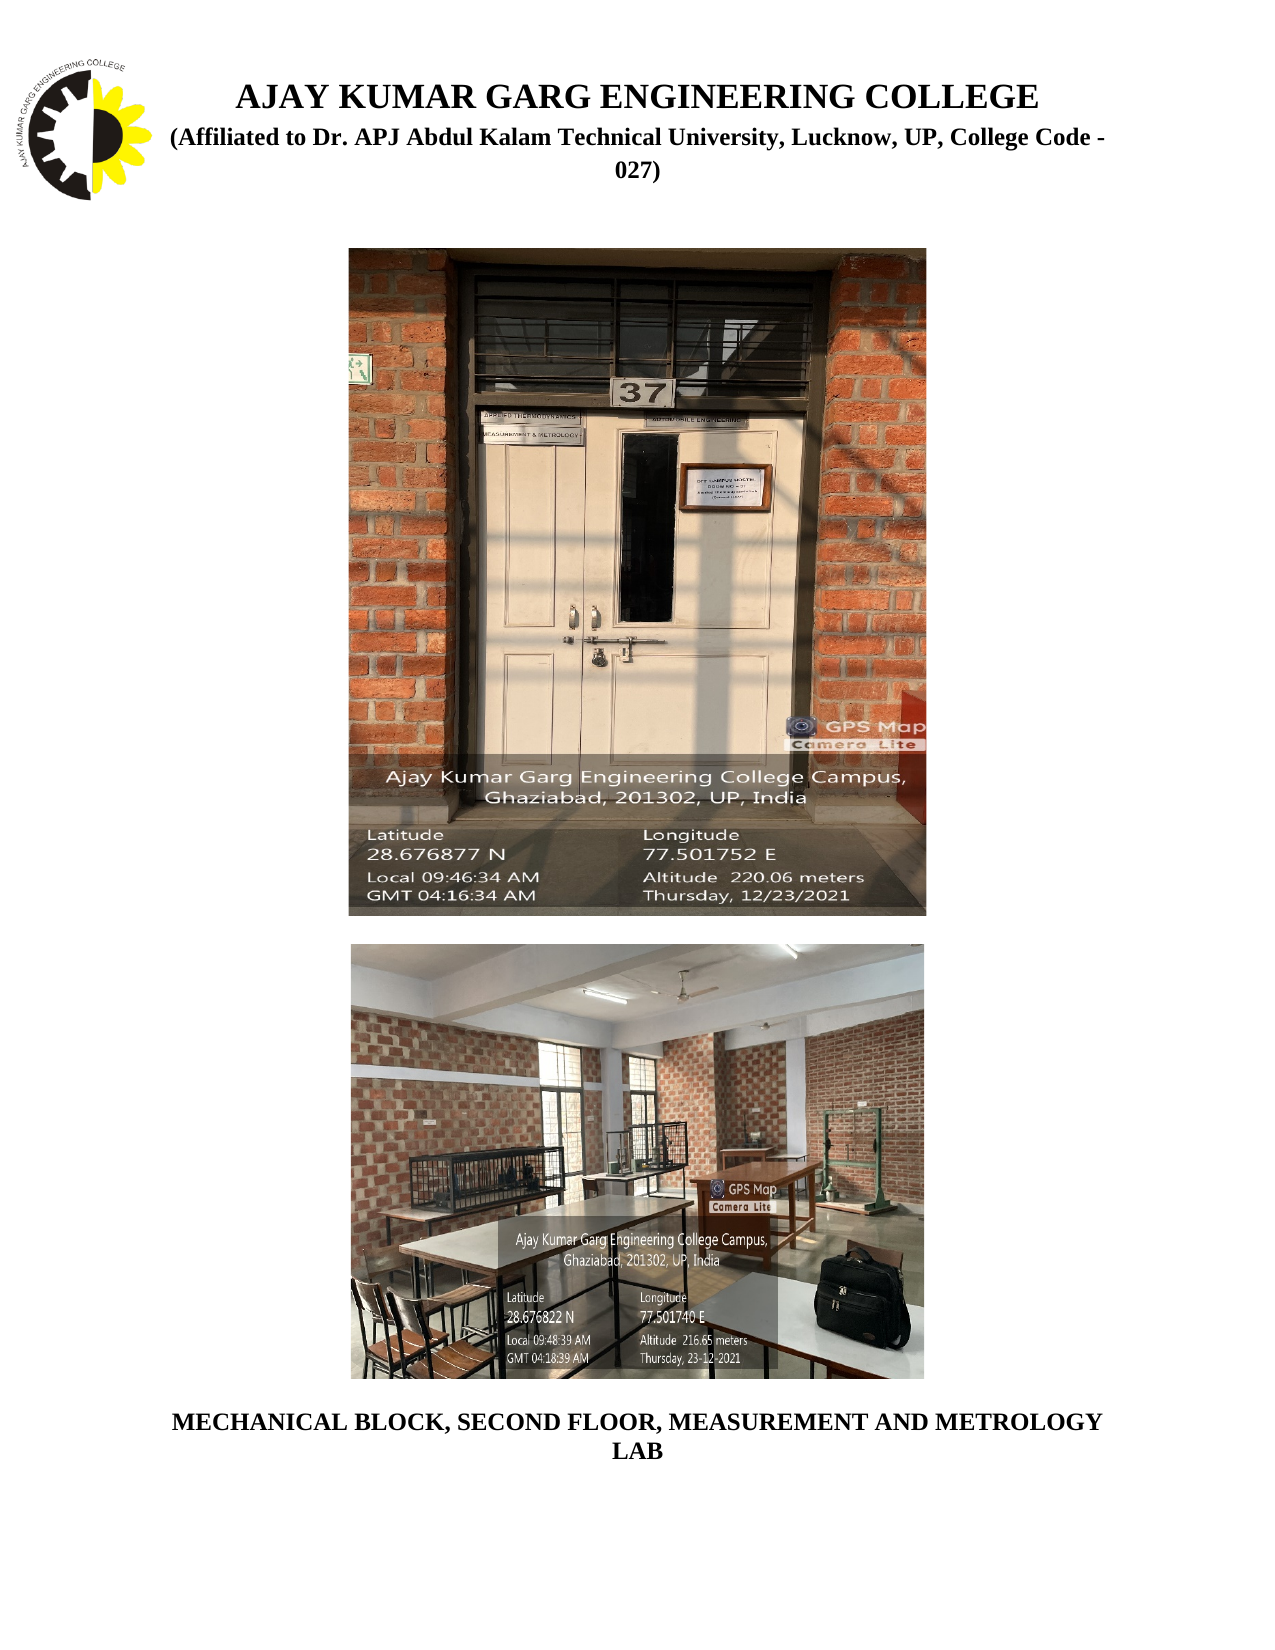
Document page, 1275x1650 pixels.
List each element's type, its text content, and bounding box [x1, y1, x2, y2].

picture [16, 59, 159, 202]
picture [348, 248, 927, 916]
picture [350, 944, 925, 1379]
text MECHANICAL BLOCK, SECOND FLOOR, MEASUREMENT AND METROLOGY LAB [150, 1407, 1125, 1465]
